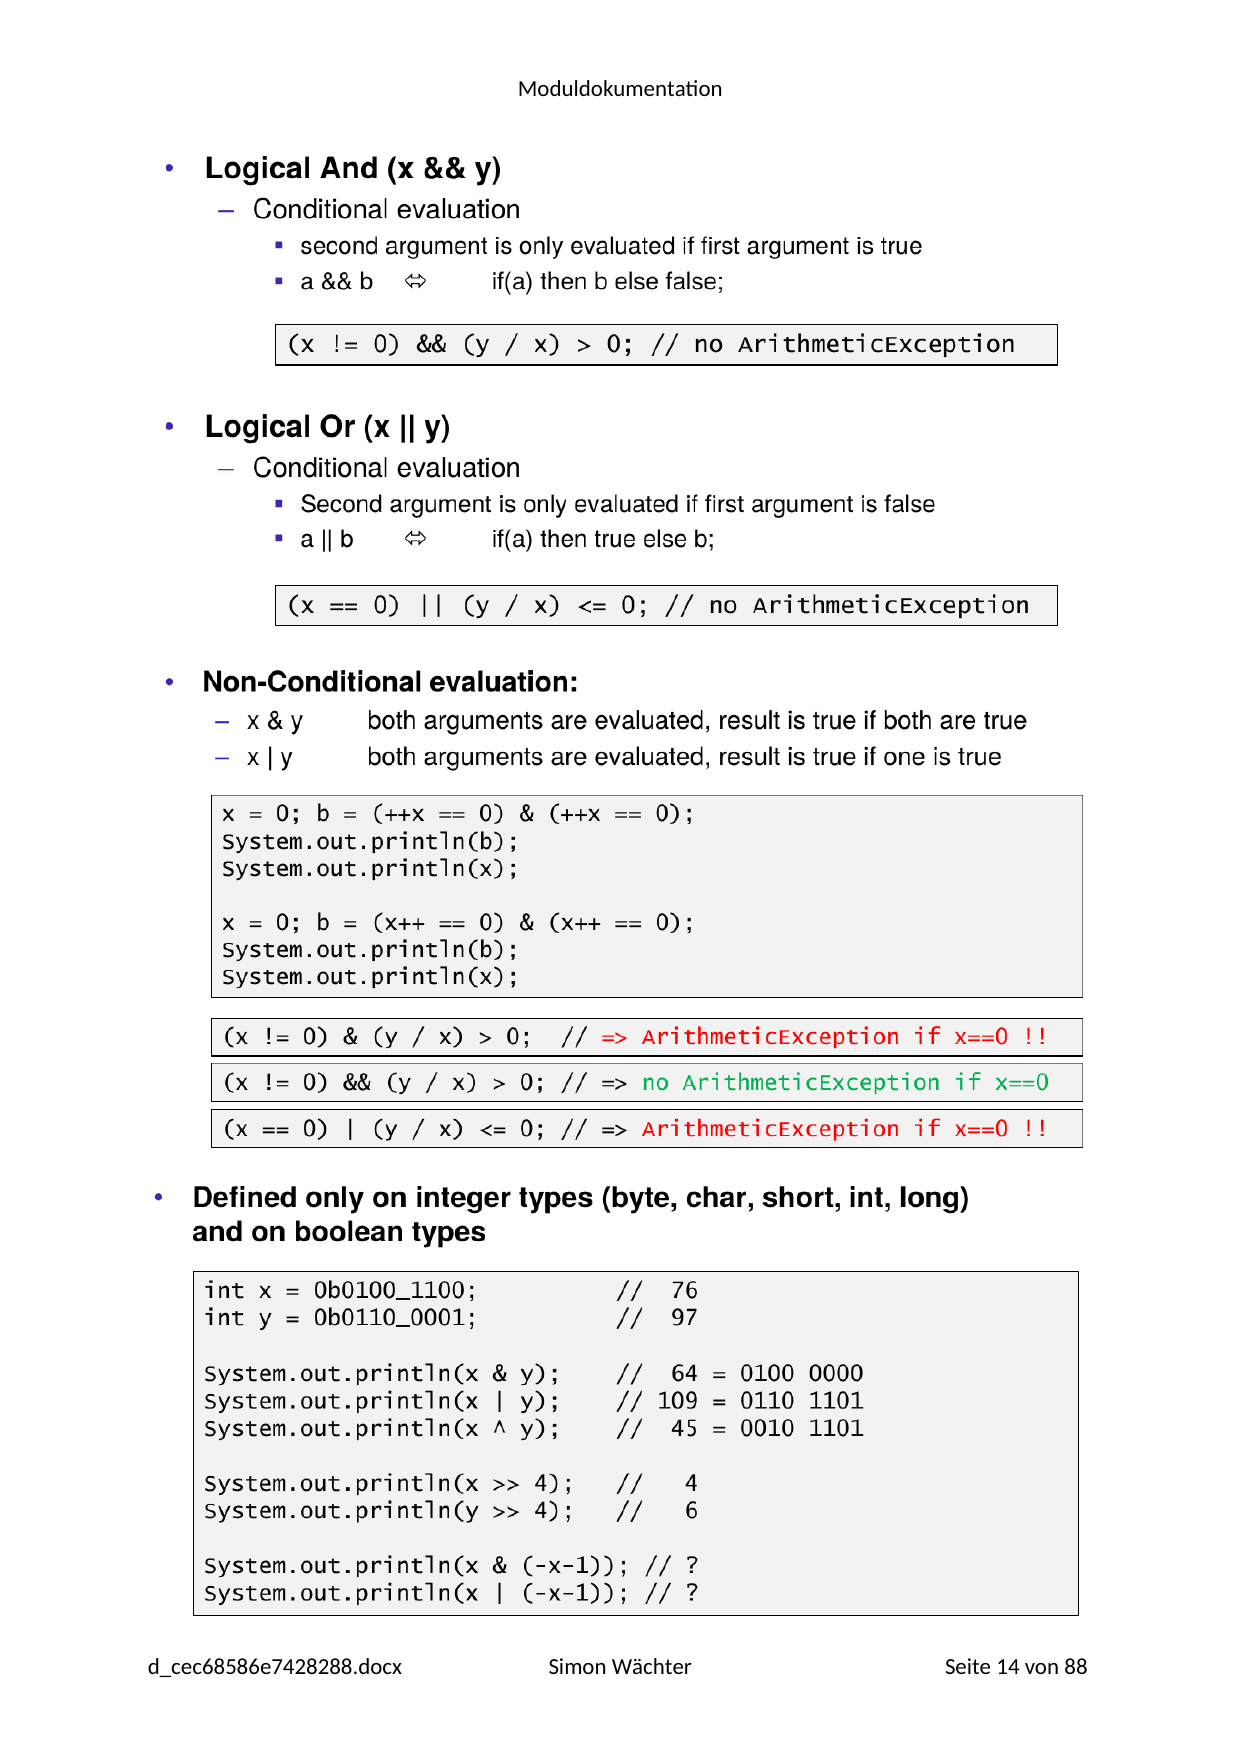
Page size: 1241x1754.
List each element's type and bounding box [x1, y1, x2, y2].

picture [147, 147, 1093, 641]
picture [147, 659, 1093, 1157]
picture [147, 1175, 1093, 1631]
